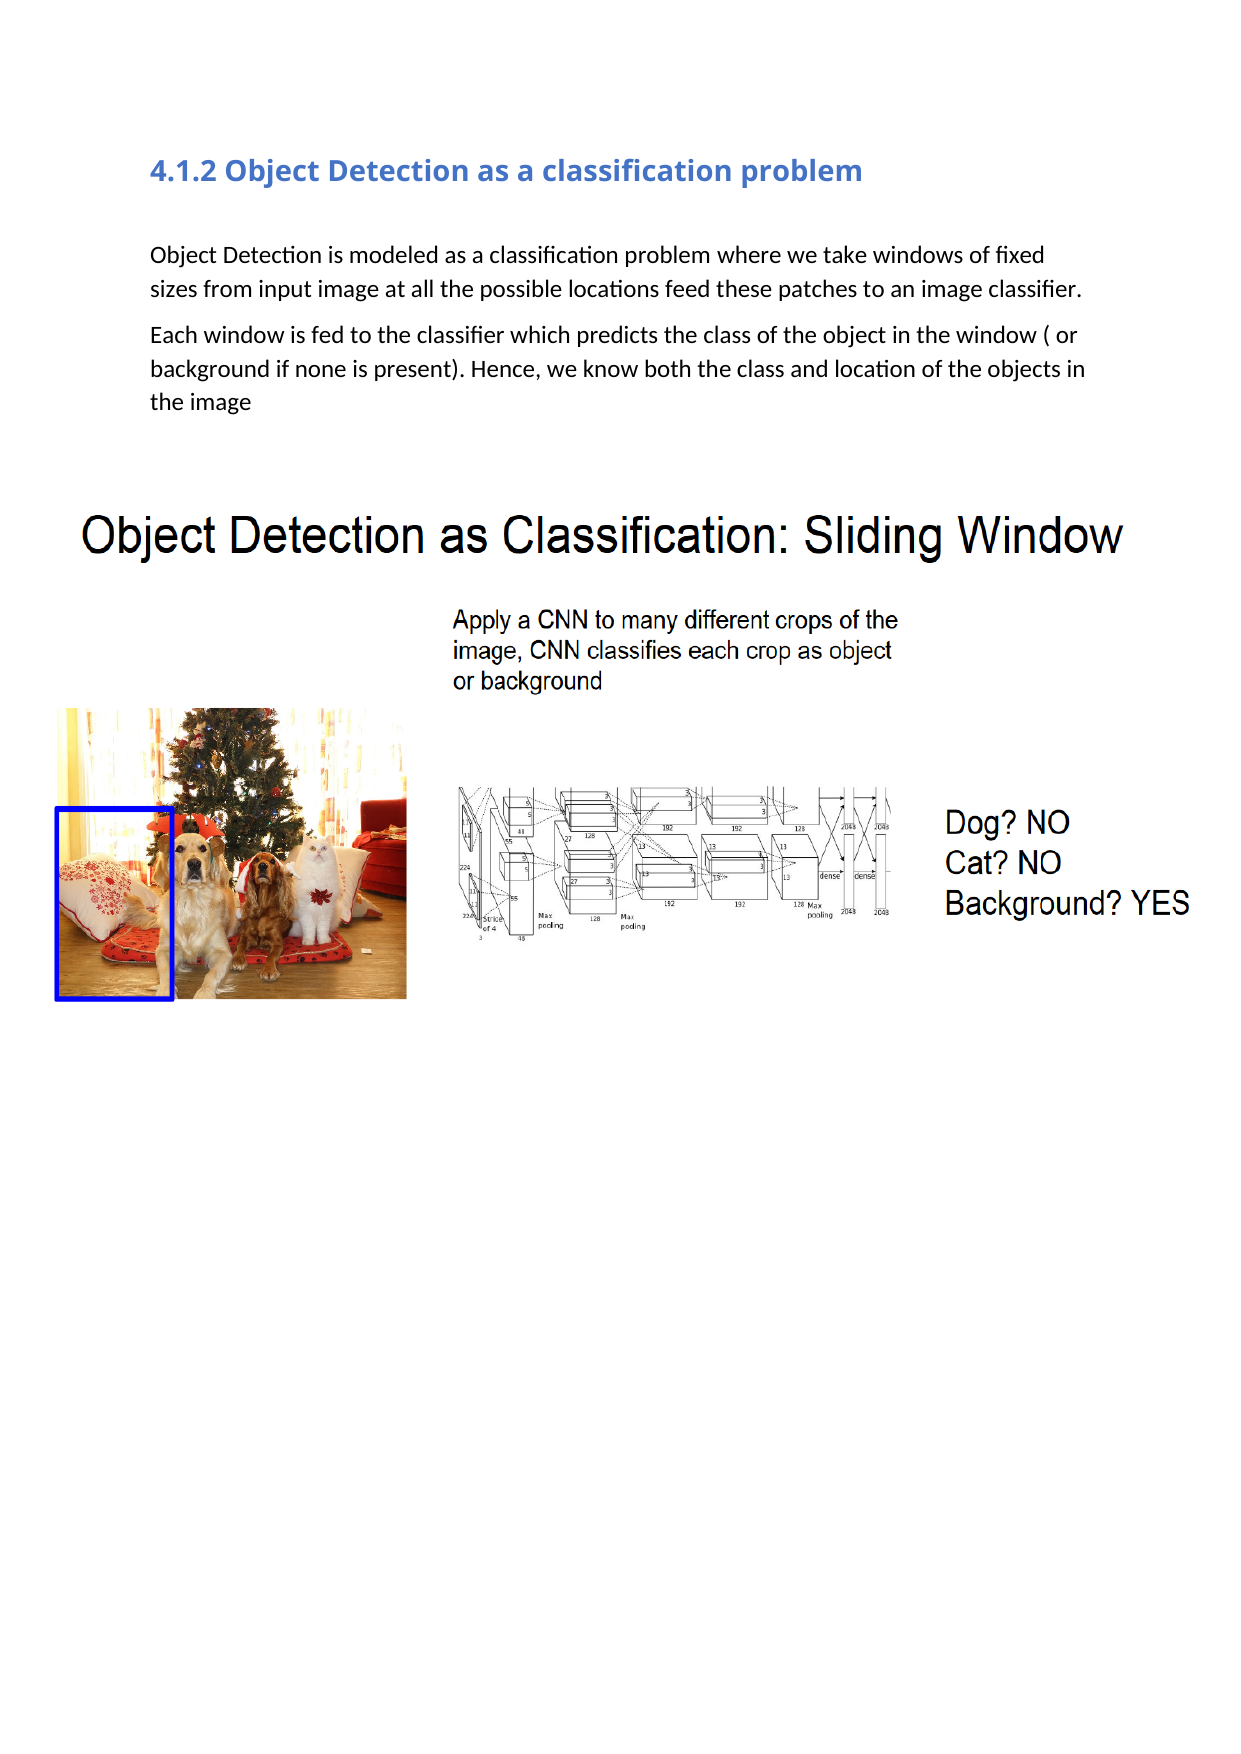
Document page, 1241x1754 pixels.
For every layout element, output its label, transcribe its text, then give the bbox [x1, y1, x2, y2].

text Object Detection is modeled as a classification problem where we take windows of fixed sizes from input image at all the possible locations feed these patches to an image classifier. [150, 240, 1090, 304]
picture [33, 468, 1223, 1083]
subtitle 4.1.2 Object Detection as a classification problem [150, 150, 1090, 190]
text Each window is fed to the classifier which predicts the class of the object in the window ( or background if none is present). Hence, we know both the class and location of the objects in the image [150, 319, 1090, 417]
